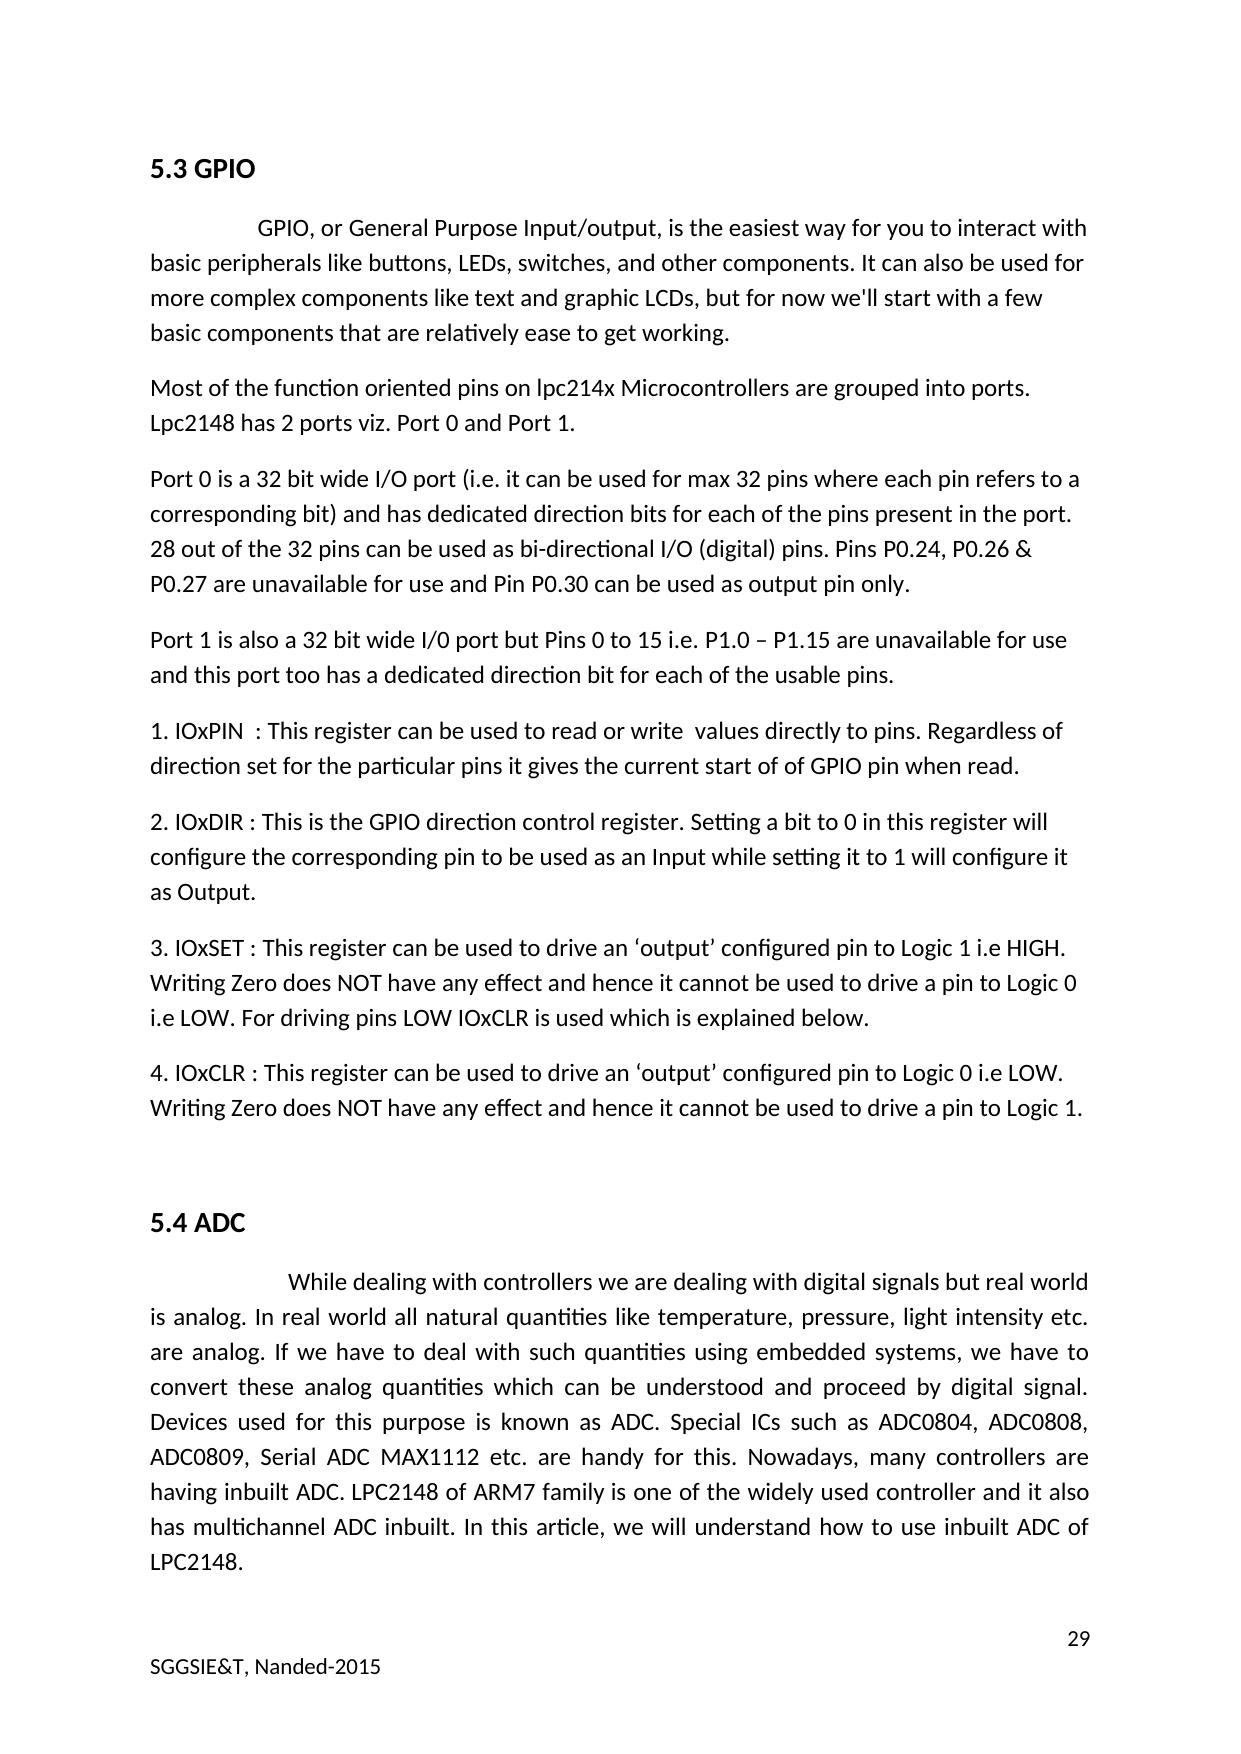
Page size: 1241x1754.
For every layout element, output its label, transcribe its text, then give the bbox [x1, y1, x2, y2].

text 5.4 ADC [150, 1204, 1090, 1240]
text Port 0 is a 32 bit wide I/O port (i.e. it can be used for max 32 pins where each pin refers to a corresponding bit) and has dedicated direction bits for each of the pins present in the port. 28 out of the 32 pins can be used as bi-directional I/O (digital) pins. Pins P0.24, P0.26 & P0.27 are unavailable for use and Pin P0.30 can be used as output pin only. [150, 463, 1090, 599]
text GPIO, or General Purpose Input/output, is the easiest way for you to interact with basic peripherals like buttons, LEDs, switches, and other components. It can also be used for more complex components like text and graphic LCDs, but for now we'll start with a few basic components that are relatively ease to get working. [150, 212, 1090, 347]
text 4. IOxCLR : This register can be used to drive an ‘output’ configured pin to Logic 0 i.e LOW. Writing Zero does NOT have any effect and hence it cannot be used to drive a pin to Logic 1. [150, 1058, 1090, 1123]
text Most of the function oriented pins on lpc214x Microcontrollers are grouped into ports. Lpc2148 has 2 ports viz. Port 0 and Port 1. [150, 373, 1090, 438]
text 2. IOxDIR : This is the GPIO direction control register. Setting a bit to 0 in this register will configure the corresponding pin to be used as an Input while setting it to 1 will configure it as Output. [150, 806, 1090, 906]
text 3. IOxSET : This register can be used to drive an ‘output’ configured pin to Logic 1 i.e HIGH. Writing Zero does NOT have any effect and hence it cannot be used to drive a pin to Logic 0 i.e LOW. For driving pins LOW IOxCLR is used which is explained below. [150, 932, 1090, 1032]
text 1. IOxPIN : This register can be used to read or write values directly to pins. Regardless of direction set for the particular pins it gives the current start of of GPIO pin when read. [150, 715, 1090, 781]
text While dealing with controllers we are dealing with digital signals but real world is analog. In real world all natural quantities like temperature, pressure, light intensity etc. are analog. If we have to deal with such quantities using embedded systems, we have to convert these analog quantities which can be understood and proceed by digital signal. Devices used for this purpose is known as ADC. Special ICs such as ADC0804, ADC0808, ADC0809, Serial ADC MAX1112 etc. are handy for this. Nowadays, many controllers are having inbuilt ADC. LPC2148 of ARM7 family is one of the widely used controller and it also has multichannel ADC inbuilt. In this article, we will understand how to use inbuilt ADC of LPC2148. [150, 1266, 1090, 1577]
text 5.3 GPIO [150, 150, 1090, 186]
text Port 1 is also a 32 bit wide I/0 port but Pins 0 to 15 i.e. P1.0 – P1.15 are unavailable for use and this port too has a dedicated direction bit for each of the usable pins. [150, 624, 1090, 690]
